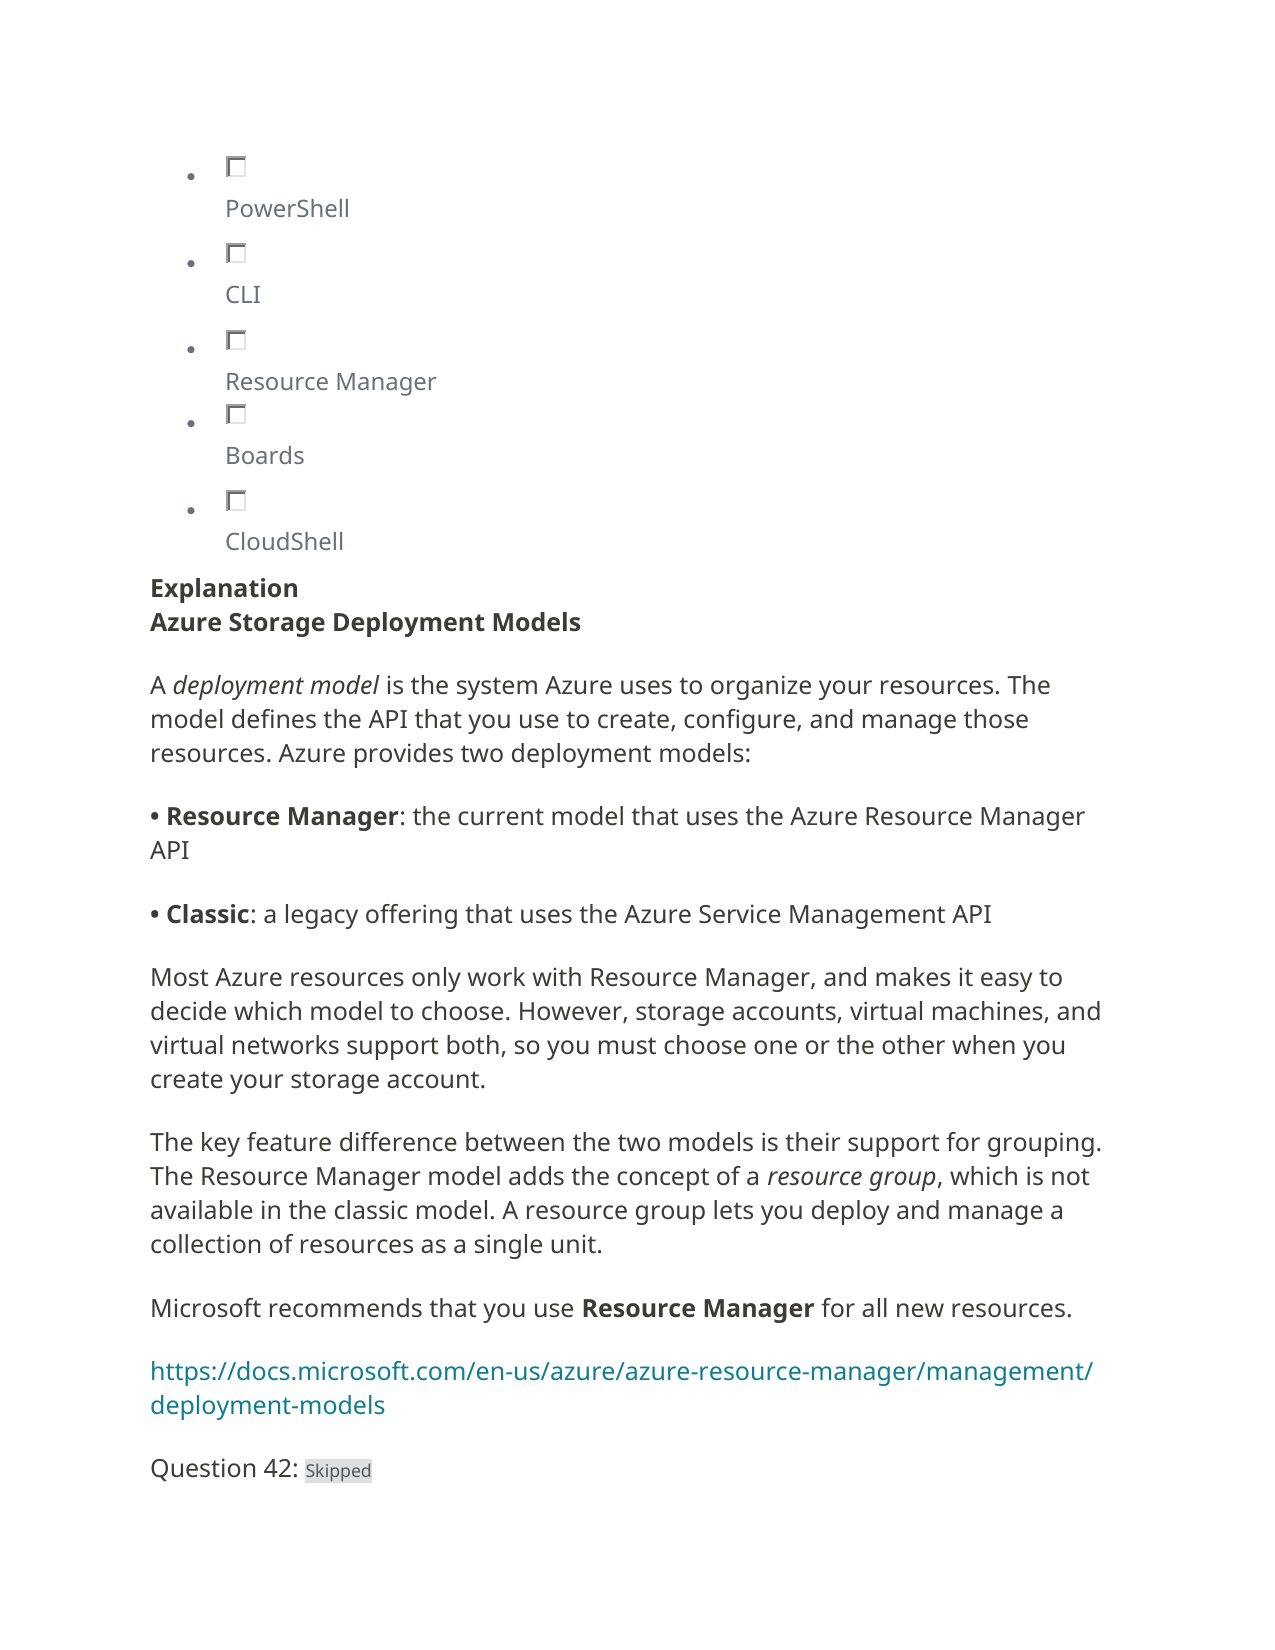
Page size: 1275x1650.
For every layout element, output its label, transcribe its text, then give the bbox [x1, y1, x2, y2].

text Resource Manager [225, 364, 1125, 397]
text Azure Storage Deployment Models [150, 604, 1125, 638]
list ​ [187, 323, 1125, 364]
text Most Azure resources only work with Resource Manager, and makes it easy to decide which model to choose. However, storage accounts, virtual machines, and virtual networks support both, so you must choose one or the other when you create your storage account. [150, 959, 1125, 1096]
list ​ [187, 397, 1125, 439]
text A deployment model is the system Azure uses to organize your resources. The model defines the API that you use to create, configure, and manage those resources. Azure provides two deployment models: [150, 668, 1125, 770]
list ​ [187, 484, 1125, 525]
text Boards [225, 439, 1125, 471]
list ​ [187, 237, 1125, 278]
text The key feature difference between the two models is their support for grouping. The Resource Manager model adds the concept of a resource group, which is not available in the classic model. A resource group lets you deploy and manage a collection of resources as a single unit. [150, 1125, 1125, 1261]
text • Resource Manager: the current model that uses the Azure Resource Manager API [150, 799, 1125, 867]
text • Classic: a legacy offering that uses the Azure Service Management API [150, 896, 1125, 930]
text https://docs.microsoft.com/en-us/azure/azure-resource-manager/management/deployment-models [150, 1353, 1125, 1422]
text PowerShell [225, 191, 1125, 224]
text Microsoft recommends that you use Resource Manager for all new resources. [150, 1290, 1125, 1324]
text Explanation [150, 570, 1125, 604]
text CloudShell [225, 525, 1125, 558]
text Question 42: Skipped [150, 1451, 1125, 1485]
text CLI [225, 278, 1125, 311]
list ​ [187, 150, 1125, 191]
